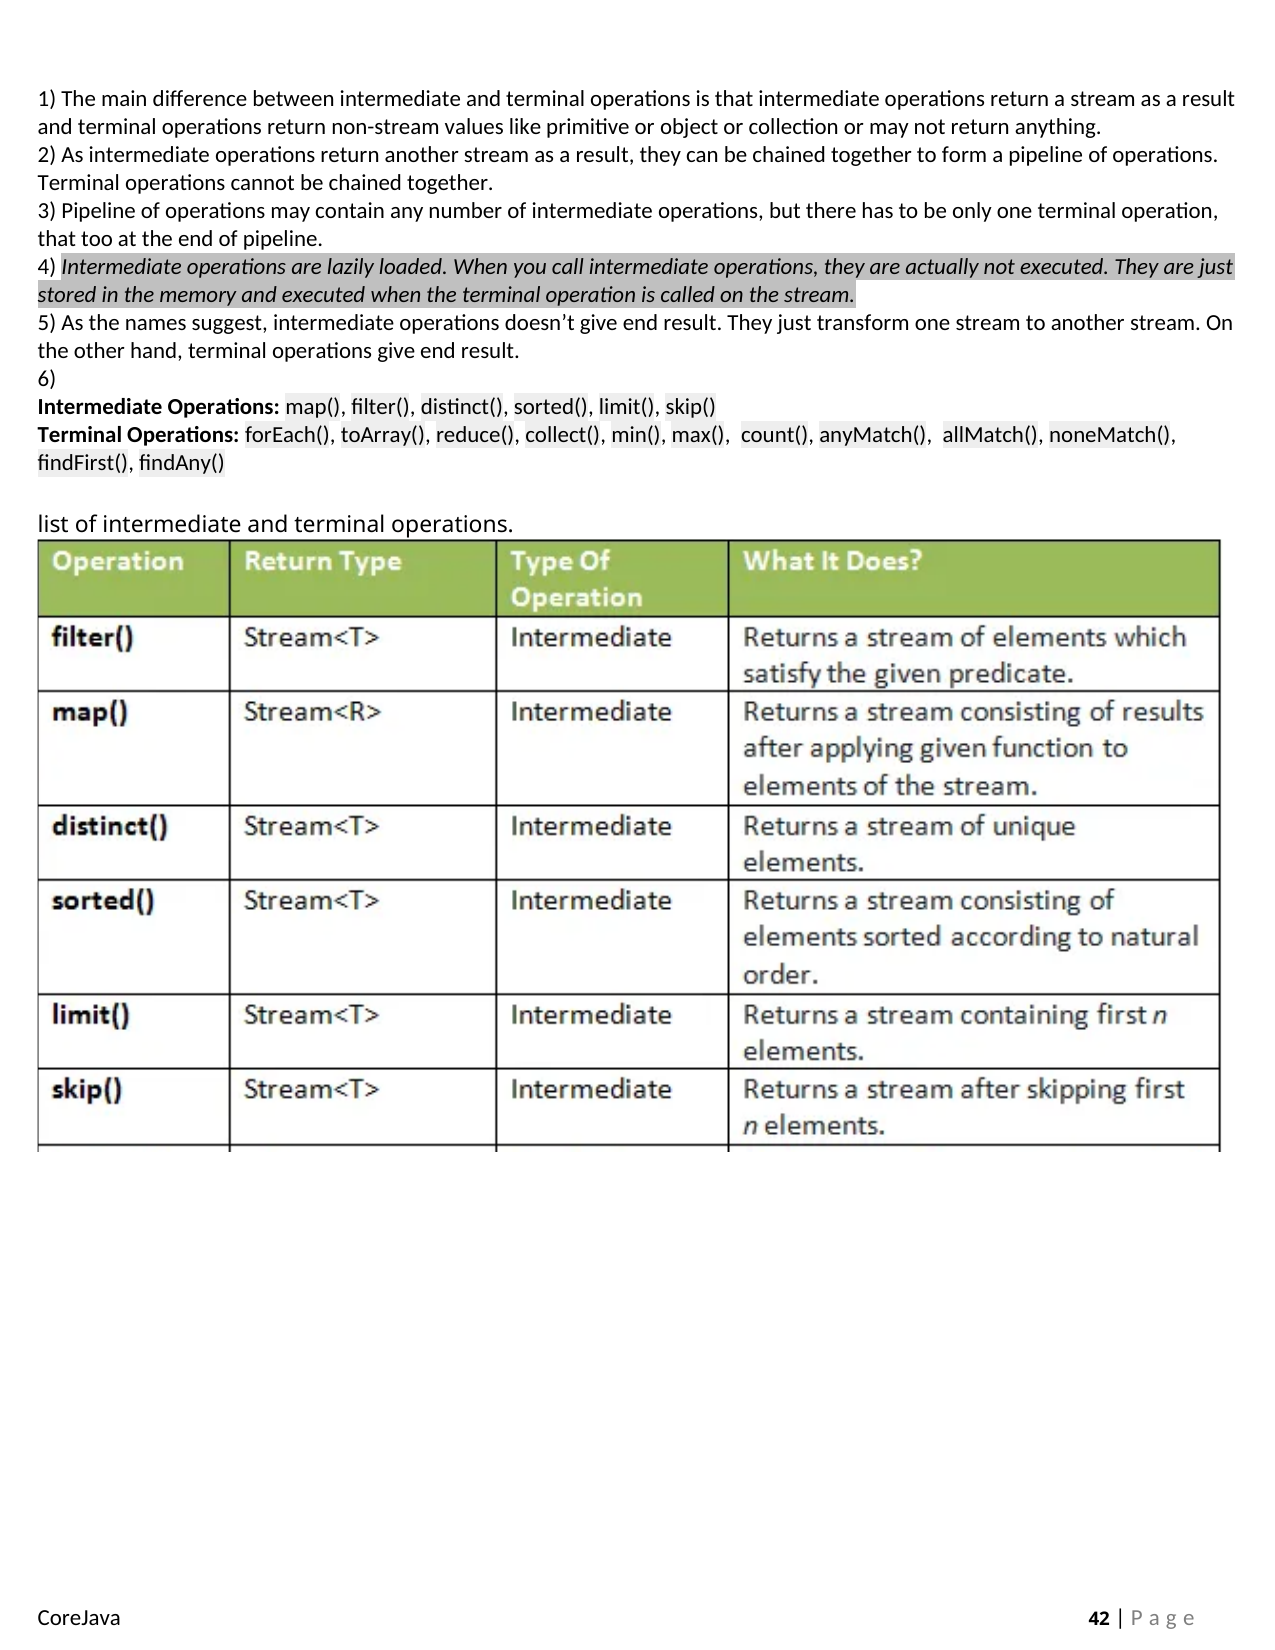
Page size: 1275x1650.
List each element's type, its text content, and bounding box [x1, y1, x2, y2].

text 2) As intermediate operations return another stream as a result, they can be chained together to form a pipeline of operations. Terminal operations cannot be chained together. [37, 140, 1237, 196]
picture [37, 539, 1223, 1152]
text 4) Intermediate operations are lazily loaded. When you call intermediate operations, they are actually not executed. They are just stored in the memory and executed when the terminal operation is called on the stream. [37, 252, 1237, 308]
text 3) Pipeline of operations may contain any number of intermediate operations, but there has to be only one terminal operation, that too at the end of pipeline. [37, 196, 1237, 252]
text 5) As the names suggest, intermediate operations doesn’t give end result. They just transform one stream to another stream. On the other hand, terminal operations give end result. [37, 308, 1237, 364]
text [37, 364, 1237, 1183]
text 1) The main difference between intermediate and terminal operations is that intermediate operations return a stream as a result and terminal operations return non-stream values like primitive or object or collection or may not return anything. [37, 84, 1237, 140]
